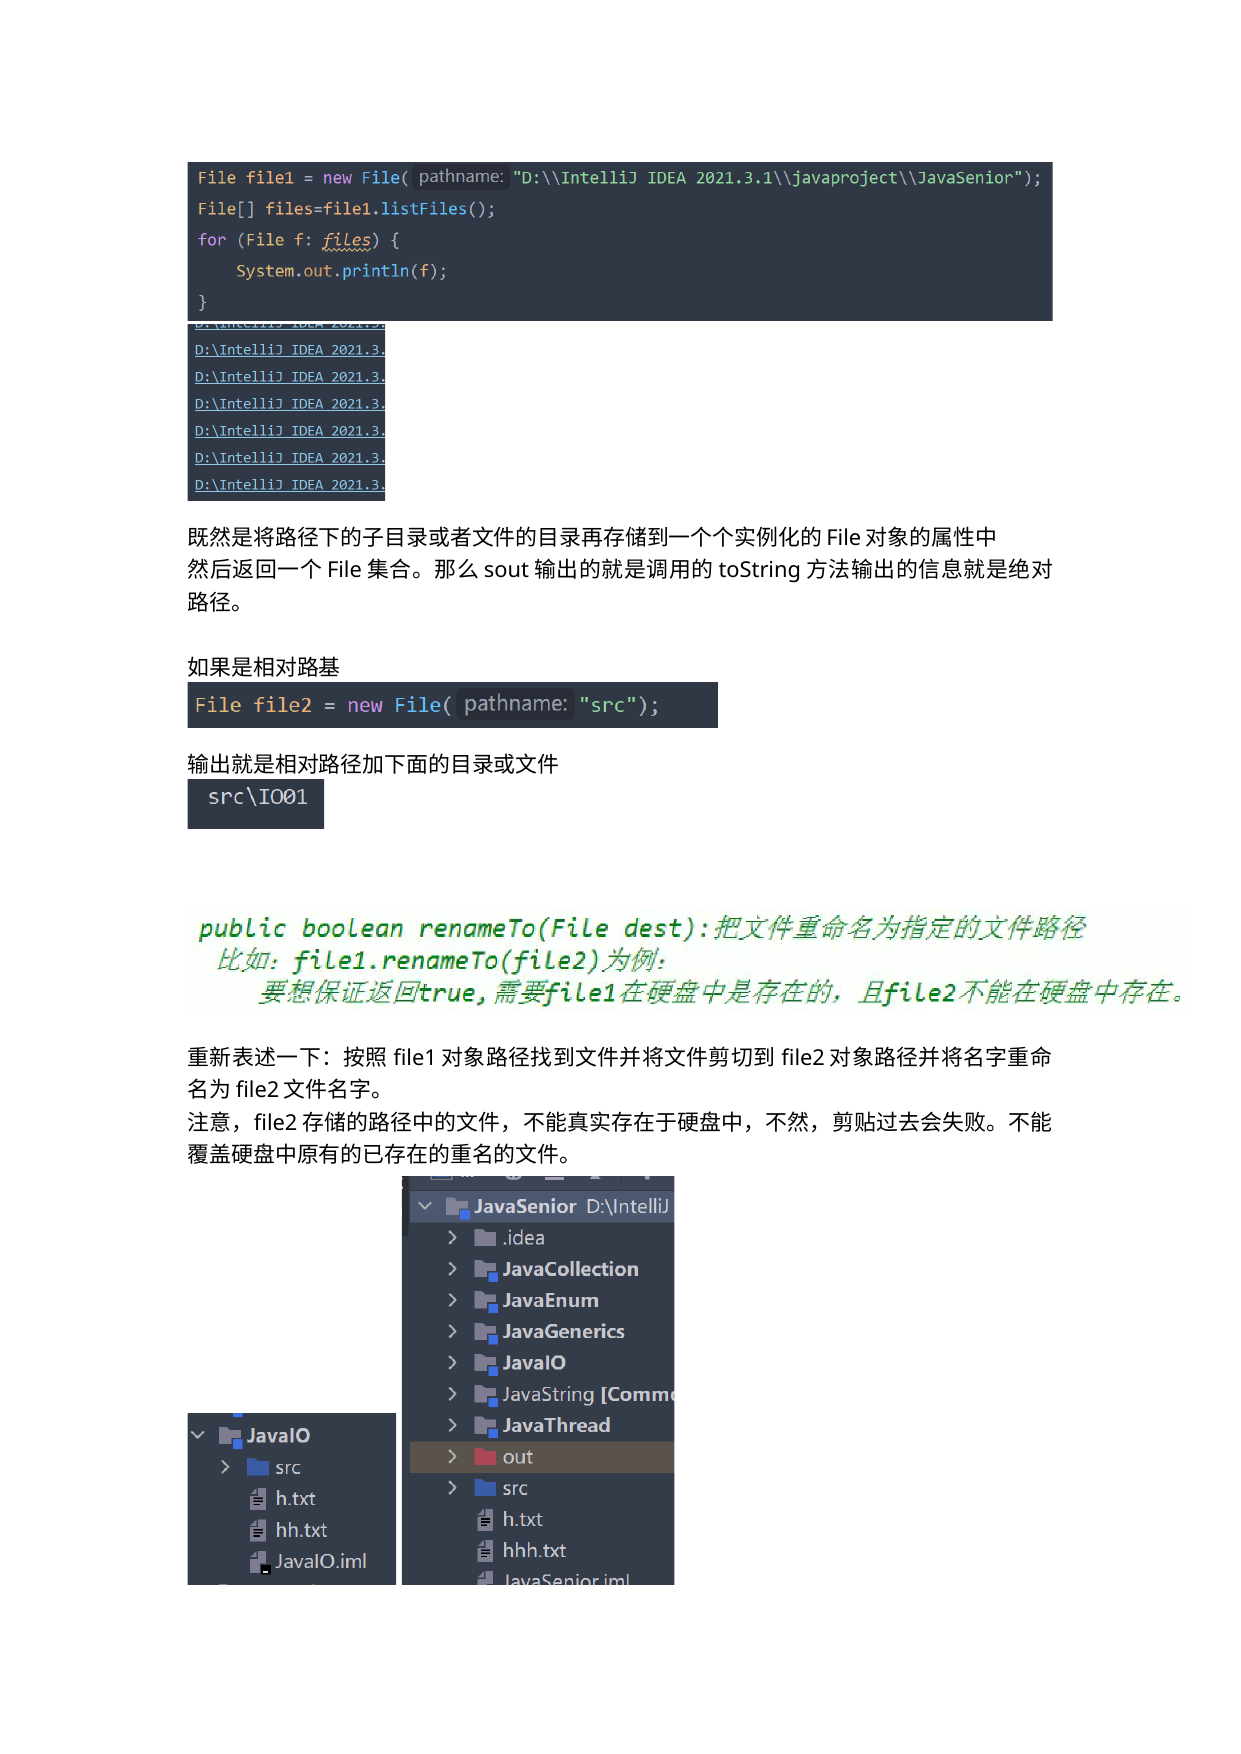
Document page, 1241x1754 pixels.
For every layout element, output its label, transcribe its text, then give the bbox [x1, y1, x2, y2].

text 重新表述一下：按照file1对象路径找到文件并将文件剪切到file2对象路径并将名字重命名为file2文件名字。 [187, 1039, 1053, 1104]
text 然后返回一个File集合。那么sout输出的就是调用的toString方法输出的信息就是绝对路径。 [187, 552, 1053, 617]
picture [187, 324, 386, 501]
picture [187, 162, 1053, 321]
picture [187, 1413, 397, 1585]
text 注意，file2存储的路径中的文件，不能真实存在于硬盘中，不然，剪贴过去会失败。不能覆盖硬盘中原有的已存在的重名的文件。 [187, 1104, 1053, 1169]
picture [187, 682, 718, 728]
text 输出就是相对路径加下面的目录或文件 [187, 747, 1053, 779]
picture [187, 909, 1193, 1011]
picture [401, 1176, 675, 1585]
text 如果是相对路基 [187, 649, 1053, 682]
picture [187, 779, 325, 829]
text 既然是将路径下的子目录或者文件的目录再存储到一个个实例化的File对象的属性中 [187, 519, 1053, 552]
